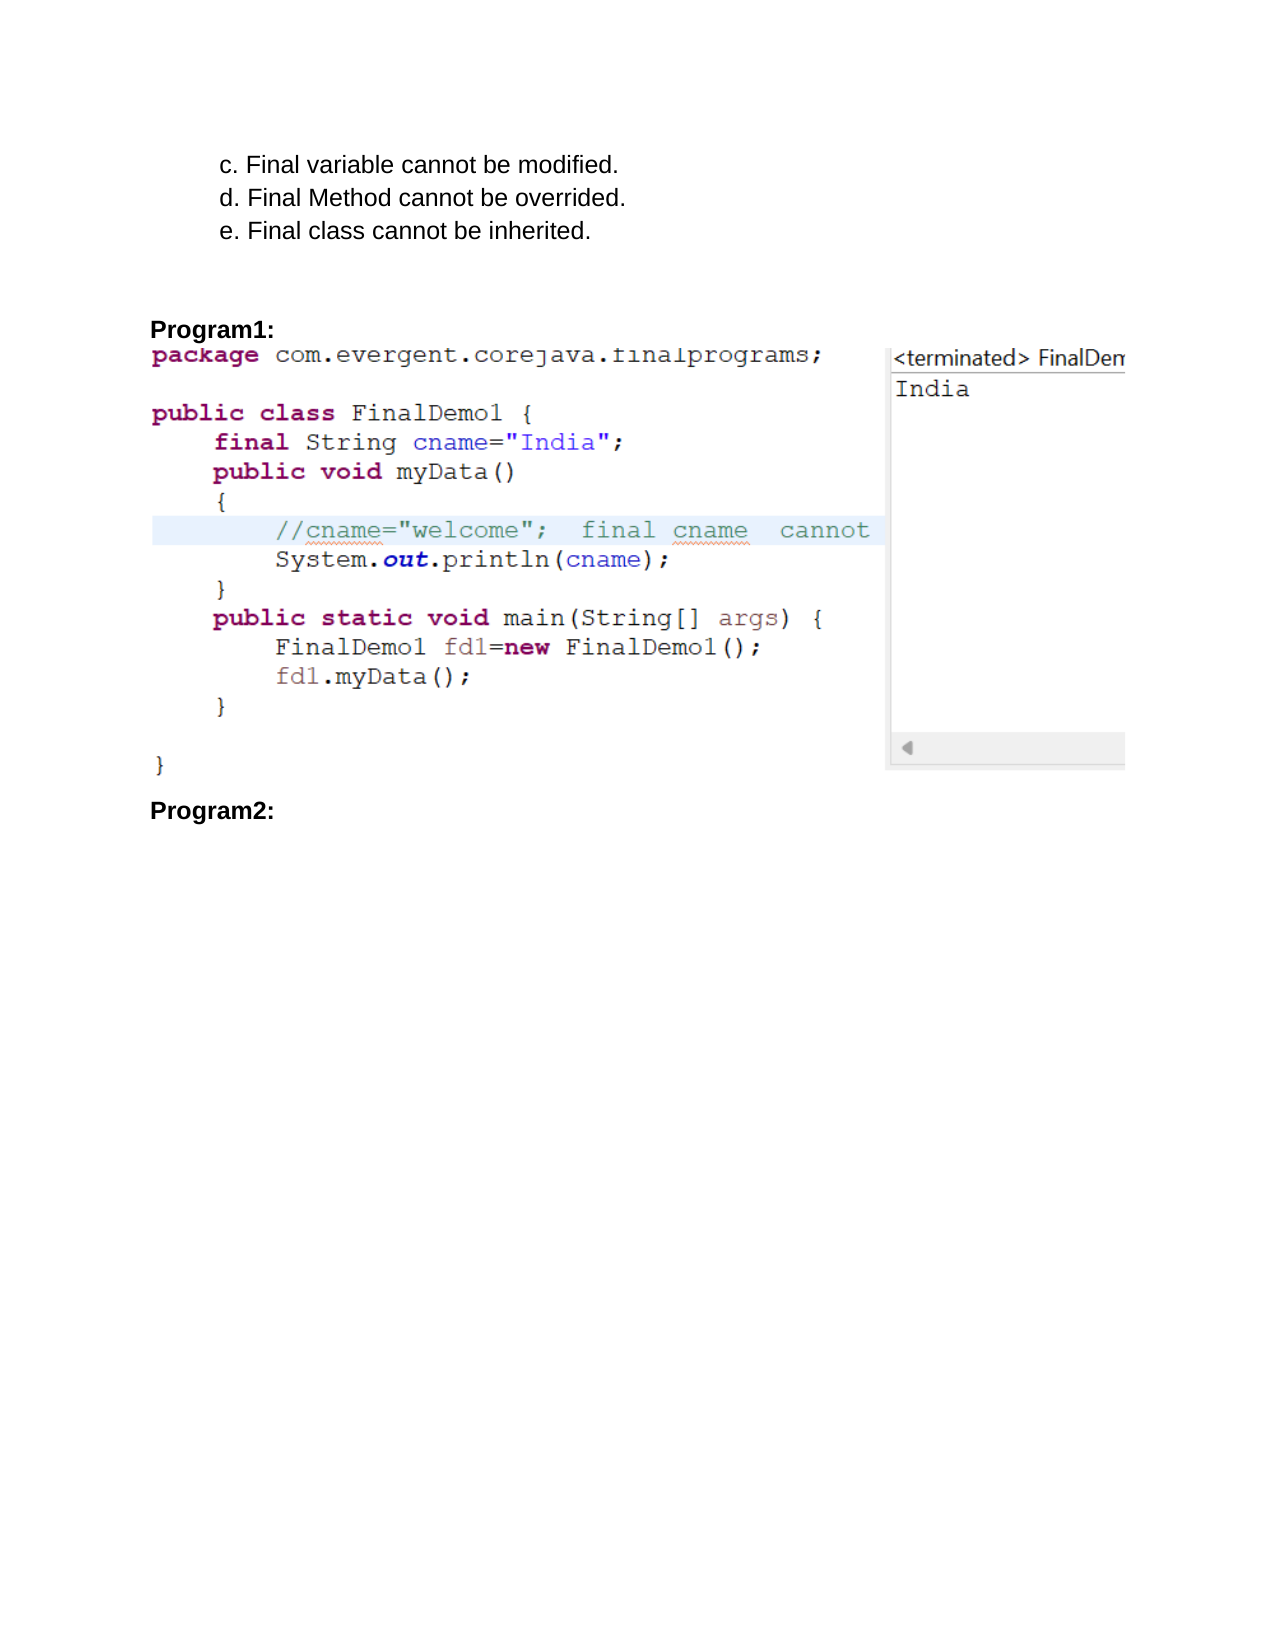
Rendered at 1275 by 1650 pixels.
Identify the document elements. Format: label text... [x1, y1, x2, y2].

picture [150, 348, 1125, 792]
text c. Final variable cannot be modified. [150, 150, 1125, 179]
text Program2: [150, 796, 1125, 824]
text e. Final class cannot be inherited. [150, 216, 1125, 245]
text d. Final Method cannot be overrided. [150, 183, 1125, 212]
text Program1: [150, 315, 1125, 344]
